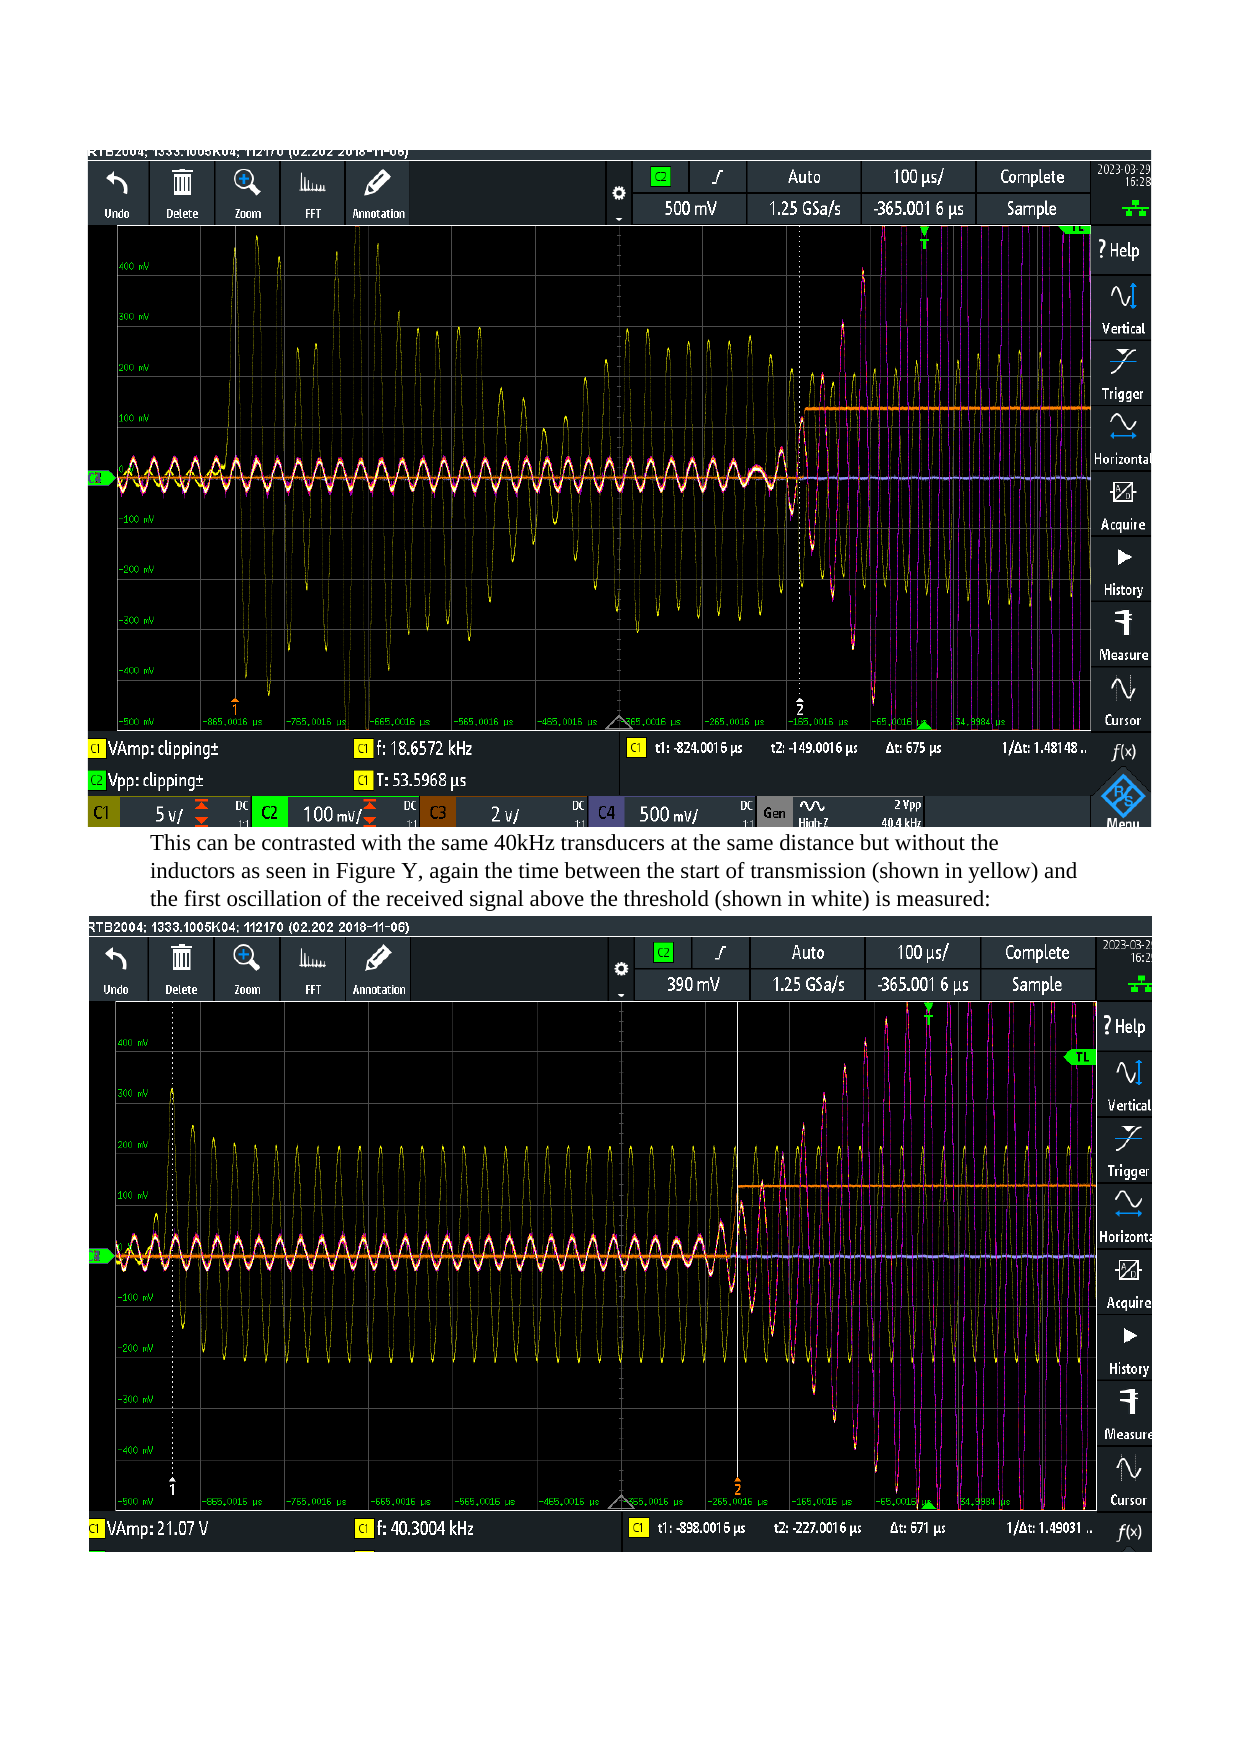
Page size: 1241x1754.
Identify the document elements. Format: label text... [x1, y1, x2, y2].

picture [87, 150, 1152, 827]
text This can be contrasted with the same 40kHz transducers at the same distance but without the inductors as seen in Figure Y, again the time between the start of transmission (shown in yellow) and the first oscillation of the received signal above the threshold (shown in white) is measured: [150, 827, 1090, 912]
picture [89, 916, 1152, 1552]
